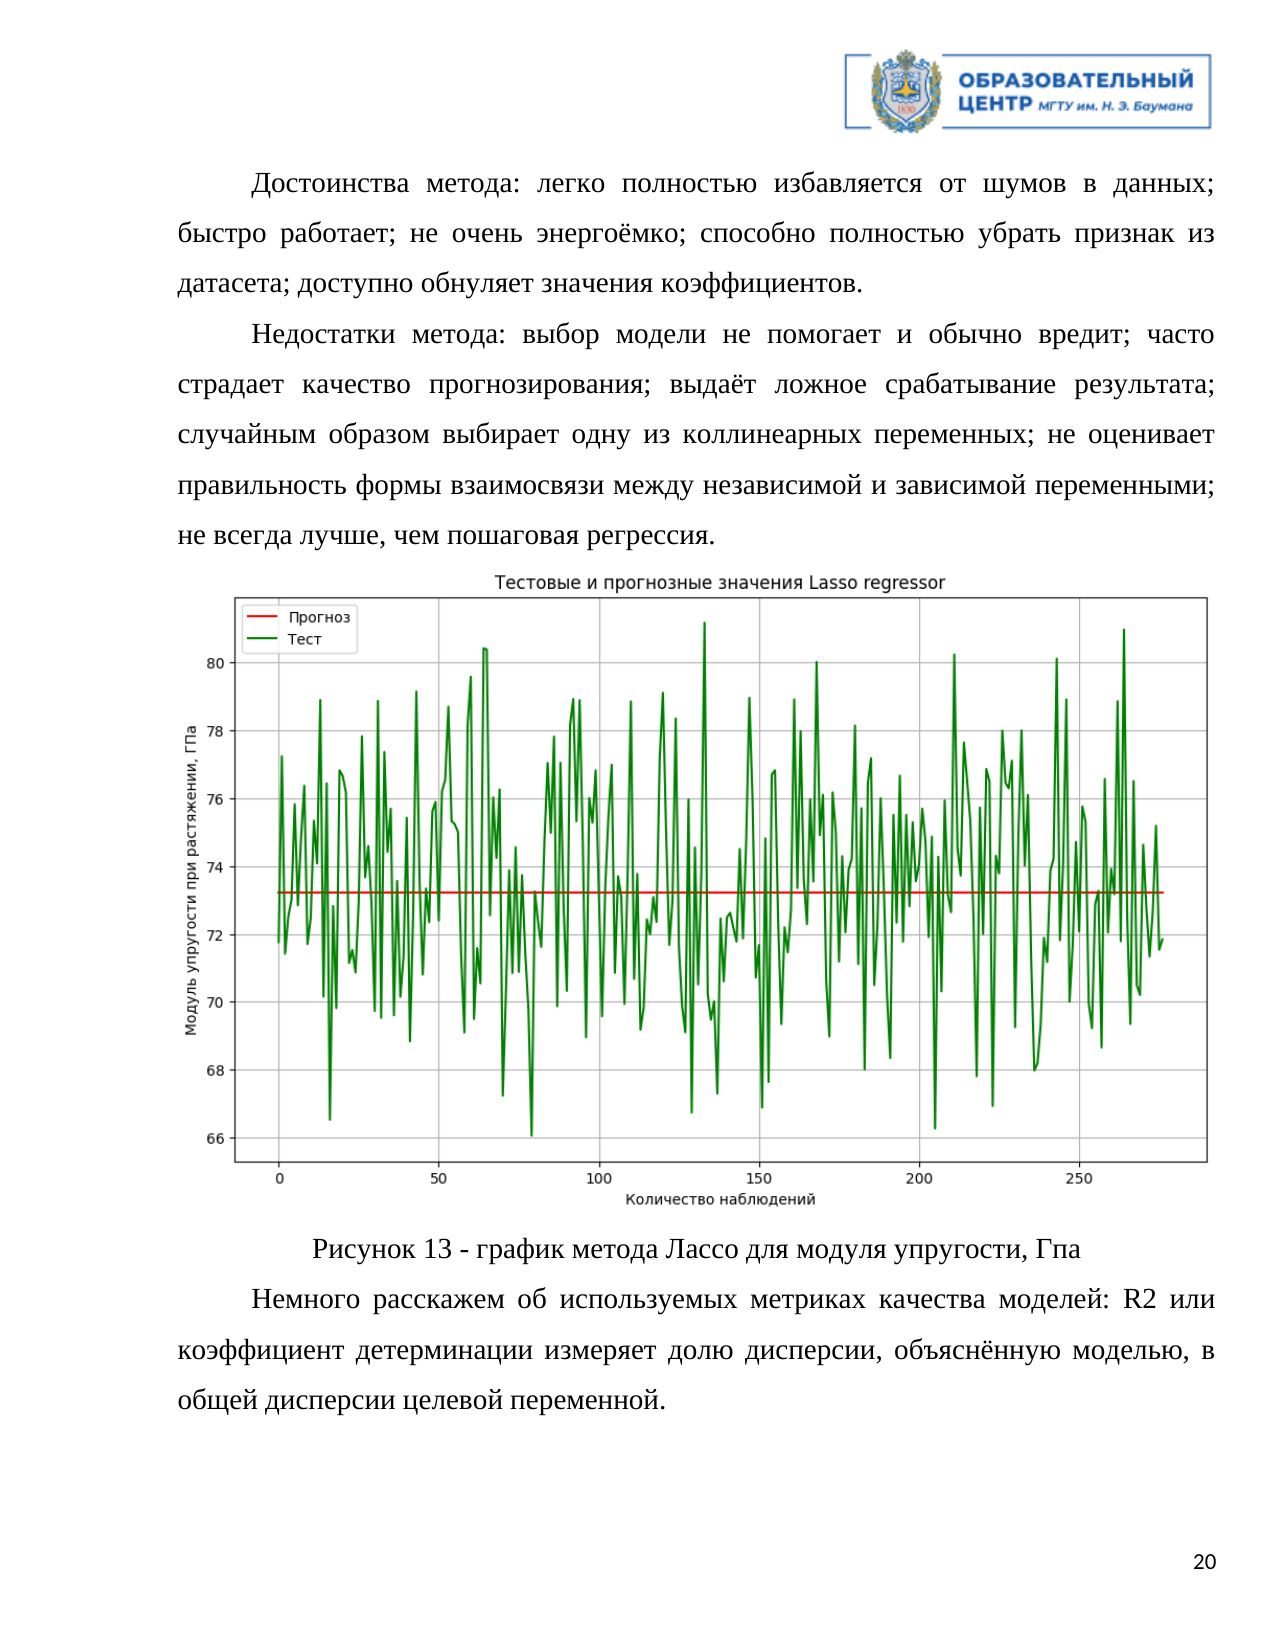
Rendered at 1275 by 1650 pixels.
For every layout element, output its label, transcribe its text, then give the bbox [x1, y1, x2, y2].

text Достоинства метода: легко полностью избавляется от шумов в данных; быстро работает; не очень энергоёмко; способно полностью убрать признак из датасета; доступно обнуляет значения коэффициентов. [177, 118, 1216, 299]
text Немного расскажем об используемых метриках качества моделей: R2 или коэффициент детерминации измеряет долю дисперсии, объяснённую моделью, в общей дисперсии целевой переменной. [177, 1281, 1216, 1416]
picture [814, 26, 1262, 149]
text Недостатки метода: выбор модели не помогает и обычно вредит; часто страдает качество прогнозирования; выдаёт ложное срабатывание результата; случайным образом выбирает одну из коллинеарных переменных; не оценивает правильность формы взаимосвязи между независимой и зависимой переменными; не всегда лучше, чем пошаговая регрессия. [177, 316, 1216, 551]
text Рисунок 13 - график метода Лассо для модуля упругости, Гпа [177, 1231, 1216, 1265]
picture [177, 567, 1216, 1215]
